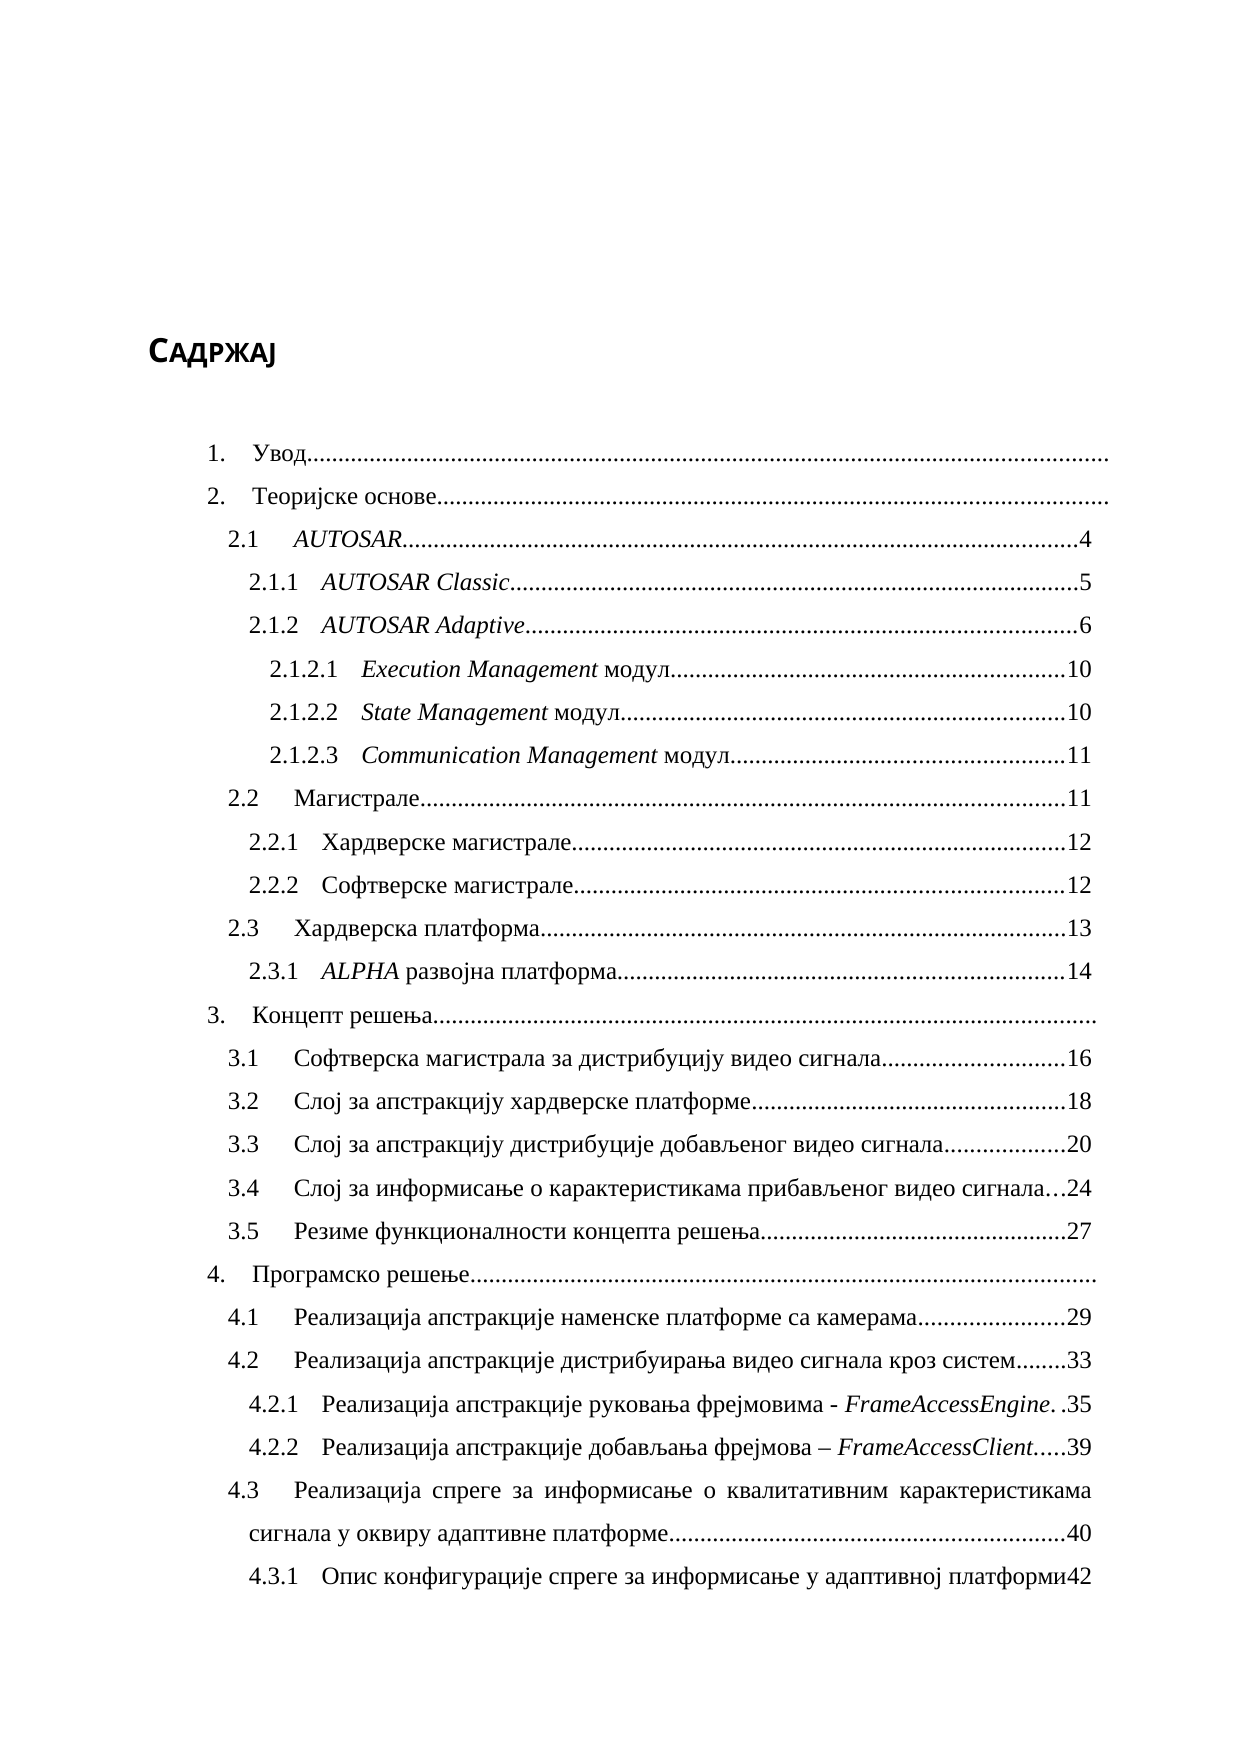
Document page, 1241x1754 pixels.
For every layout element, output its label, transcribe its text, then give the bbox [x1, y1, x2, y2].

text Садржај [148, 326, 1093, 372]
text 2.1.2.2 State Management модул 10 [210, 697, 1093, 726]
text 3.1 Софтверска магистрала за дистрибуцију видео сигнала 16 [168, 1043, 1093, 1072]
text 2.2.2 Софтверске магистрале 12 [189, 870, 1093, 899]
text 3.4 Слој за информисање о карактеристикама прибављеног видео сигнала 24 [168, 1173, 1093, 1201]
text 2.3.1 ALPHA развојна платформa 14 [189, 956, 1093, 985]
text 2.3 Хардверска платформа 13 [168, 913, 1093, 942]
text 3.5 Резиме функционалности концепта решења 27 [168, 1216, 1093, 1244]
text 2.2 Магистрале 11 [168, 783, 1093, 812]
text 4.2.1 Реализација апстракције руковања фрејмовима - FrameAccessEngine 35 [189, 1389, 1093, 1417]
text 2.1.2.3 Communication Management модул 11 [210, 740, 1093, 769]
text 4.1 Реализација апстракције наменске платформе са камерама 29 [168, 1302, 1093, 1331]
text 3.2 Слој за апстракцију хардверске платформе 18 [168, 1086, 1093, 1115]
text 2. Теоријске основе 4 [148, 481, 1093, 510]
text 2.1.1 AUTOSAR Classic 5 [189, 567, 1093, 596]
text 2.1.2.1 Execution Management модул 10 [210, 654, 1093, 683]
text 4.2 Реализација апстракције дистрибуирања видео сигнала кроз систем 33 [168, 1346, 1093, 1374]
text 1. Увод 1 [148, 438, 1093, 466]
text 4. Програмско решење 28 [148, 1259, 1093, 1288]
text 3. Концепт решења 16 [148, 1000, 1093, 1028]
text 2.1 AUTOSAR 4 [168, 524, 1093, 553]
text 2.1.2 AUTOSAR Adaptive 6 [189, 611, 1093, 639]
text 3.3 Слој за апстракцију дистрибуције добављеног видео сигнала 20 [168, 1129, 1093, 1158]
text 2.2.1 Хардверске магистрале 12 [189, 827, 1093, 856]
text 4.2.2 Реализација апстракције добављања фрејмова – FrameAccessClient 39 [189, 1432, 1093, 1461]
text 4.3 Реализација спреге за информисање о квалитативним карактеристикама сигнала у оквиру адаптивне платформе 40 [228, 1475, 1093, 1547]
text 4.3.1 Опис конфигурације спреге за информисање у адаптивној платформи 42 [189, 1561, 1093, 1590]
